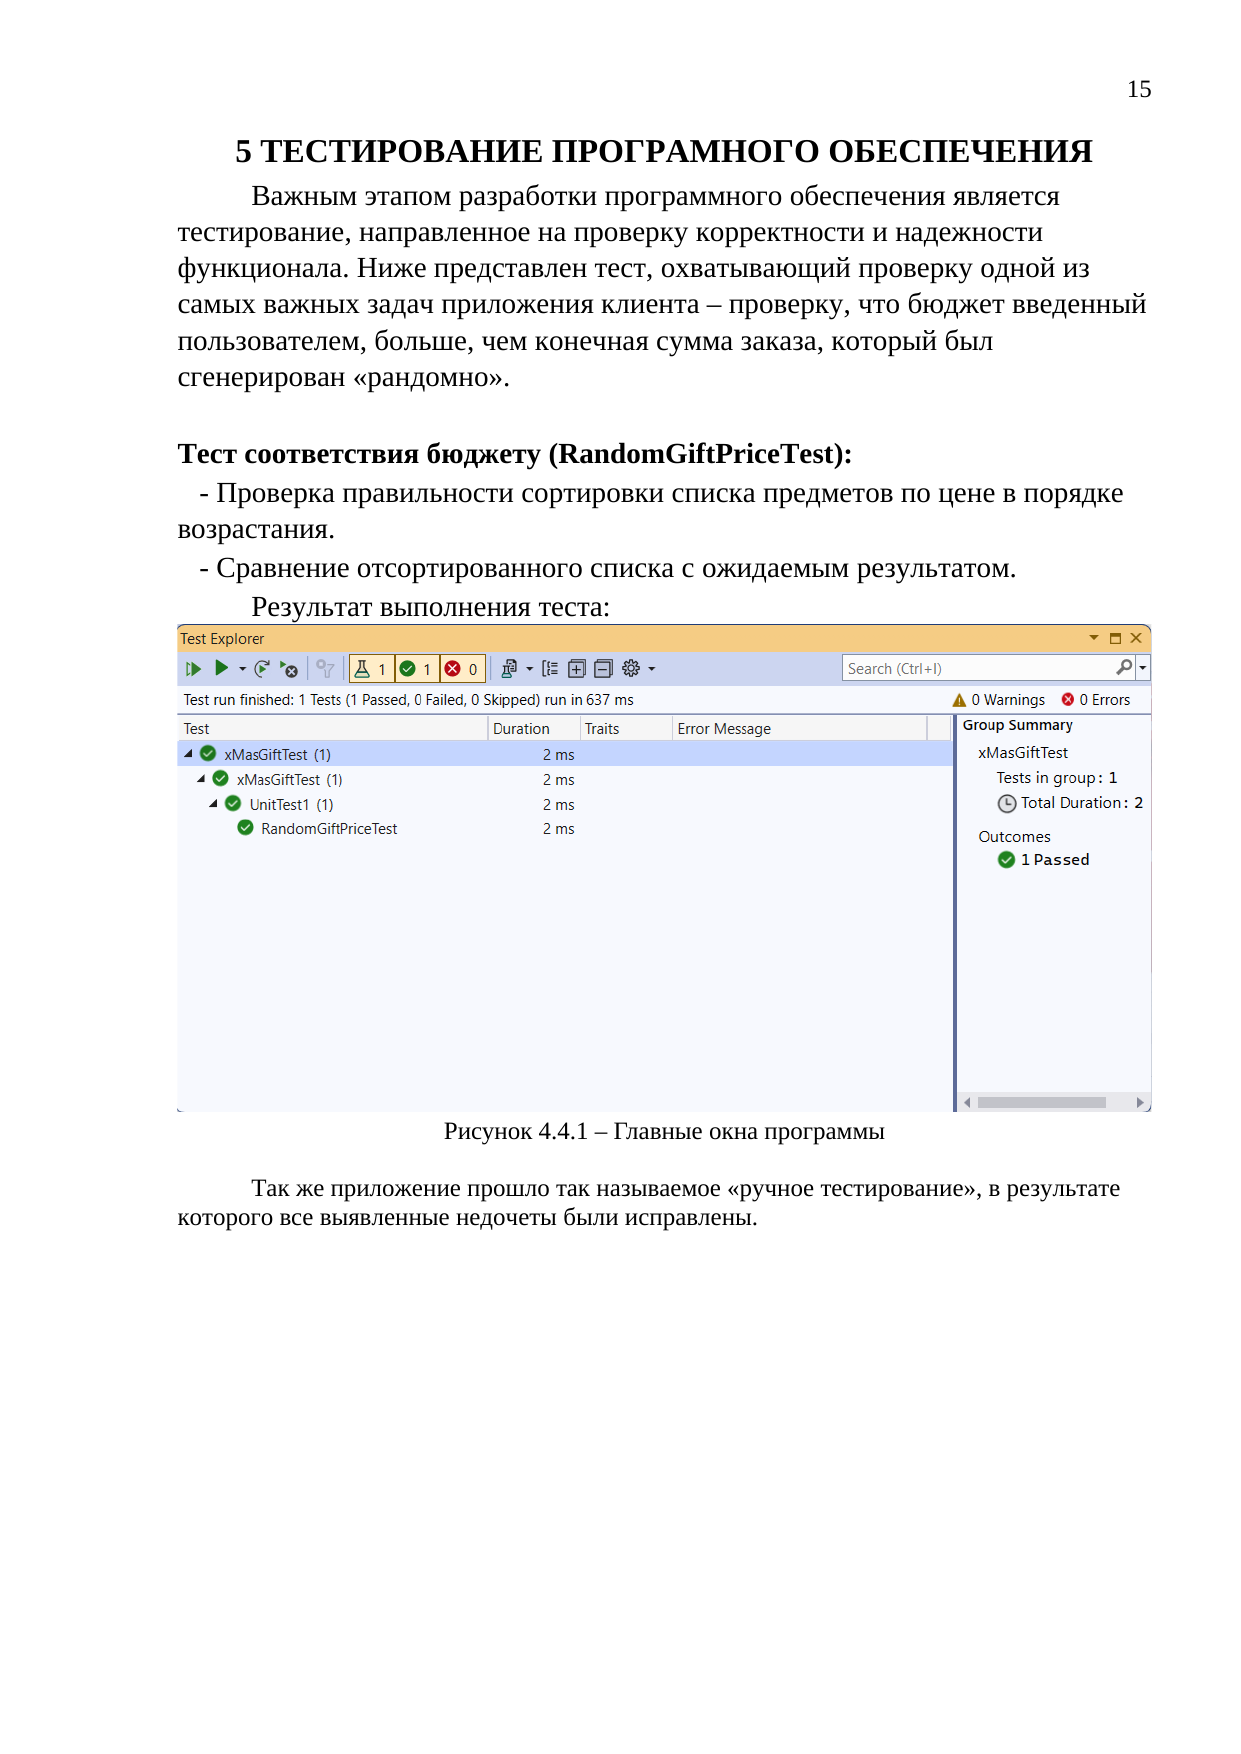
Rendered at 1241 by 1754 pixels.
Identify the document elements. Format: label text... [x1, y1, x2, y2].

text Важным этапом разработки программного обеспечения является тестирование, направленное на проверку корректности и надежности функционала. Ниже представлен тест, охватывающий проверку одной из самых важных задач приложения клиента – проверку, что бюджет введенный пользователем, больше, чем конечная сумма заказа, который был сгенерирован «рандомно». [177, 178, 1152, 392]
text Так же приложение прошло так называемое «ручное тестирование», в результате которого все выявленные недочеты были исправлены. [177, 1173, 1152, 1231]
subtitle 5 ТЕСТИРОВАНИЕ ПРОГРАМНОГО ОБЕСПЕЧЕНИЯ [177, 131, 1152, 170]
text - Сравнение отсортированного списка с ожидаемым результатом. [177, 550, 1152, 583]
text Тест соответствия бюджету (RandomGiftPriceTest): [177, 436, 1152, 470]
text - Проверка правильности сортировки списка предметов по цене в порядке возрастания. [177, 475, 1152, 545]
text Рисунок 4.4.1 – Главные окна программы [177, 1116, 1152, 1145]
picture [177, 624, 1152, 1112]
text Результат выполнения теста: [177, 589, 1152, 624]
